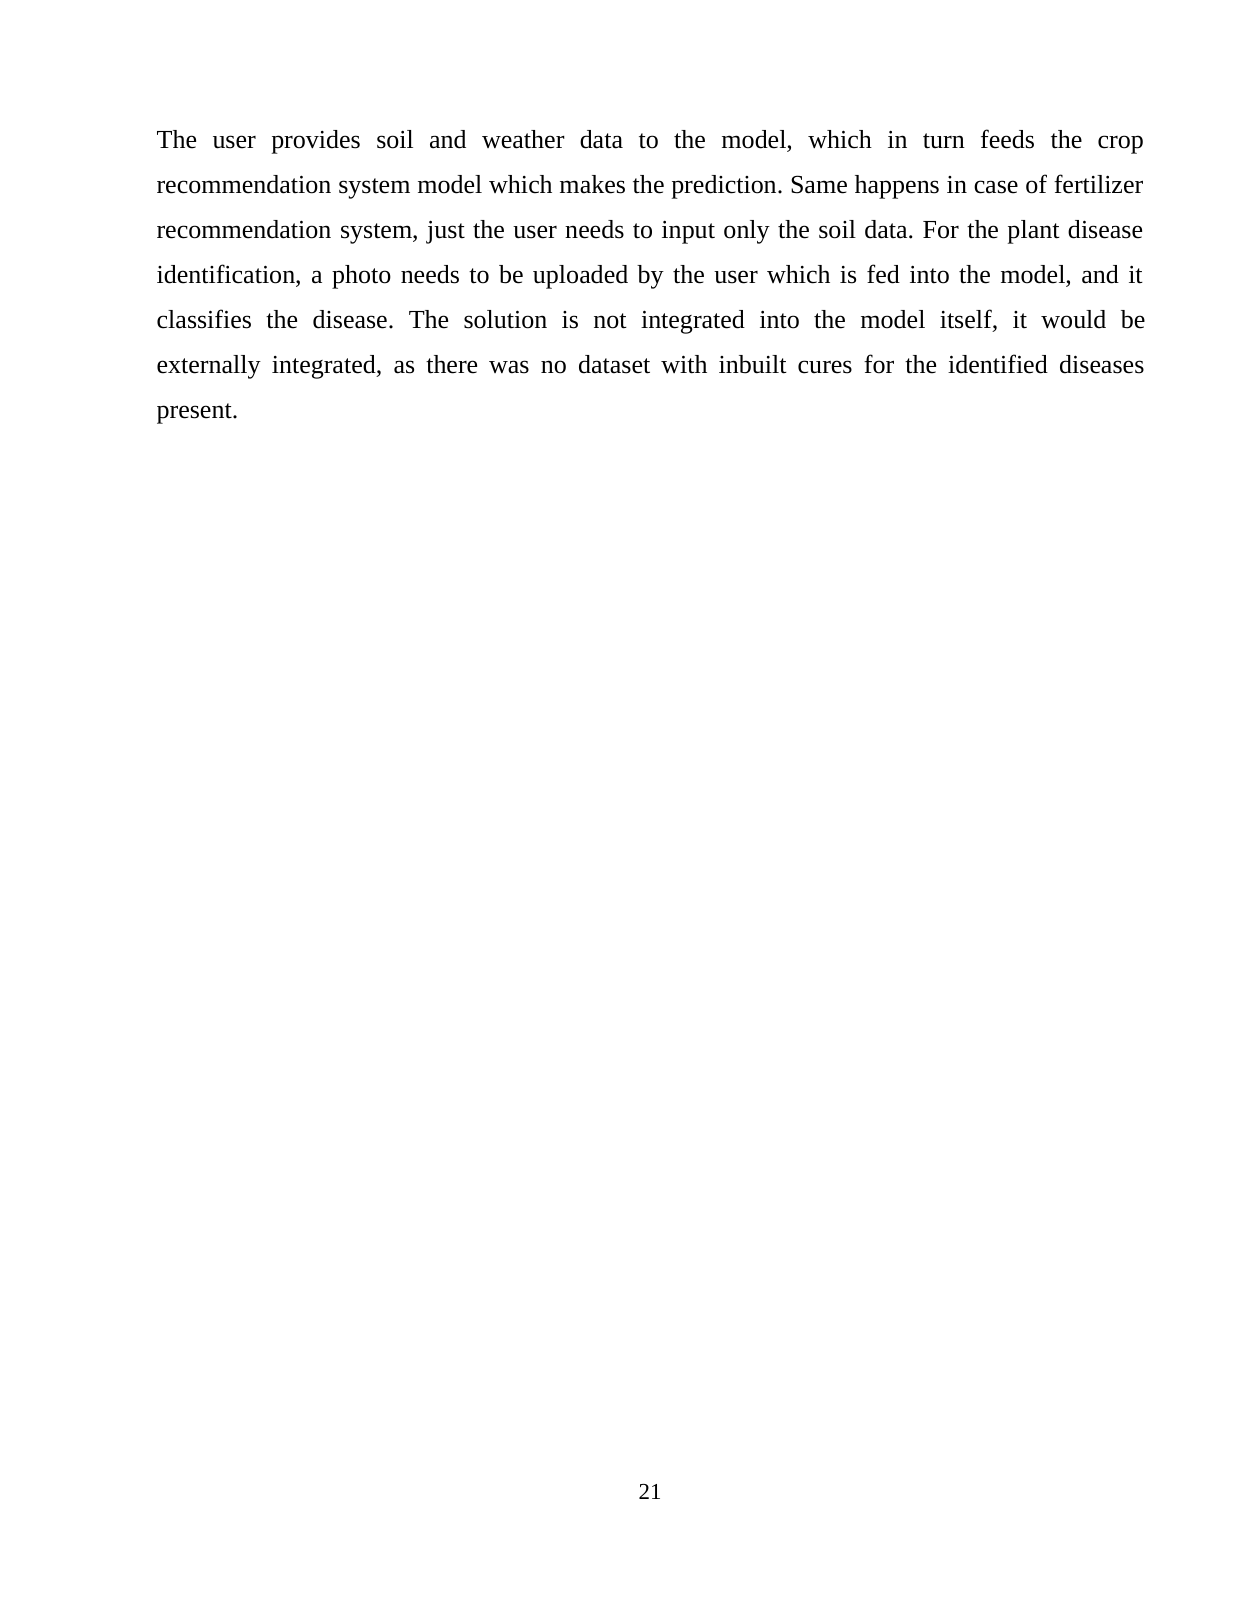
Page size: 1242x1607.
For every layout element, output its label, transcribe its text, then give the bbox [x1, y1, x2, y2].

text The user provides soil and weather data to the model, which in turn feeds the crop recommendation system model which makes the prediction. Same happens in case of fertilizer recommendation system, just the user needs to input only the soil data. For the plant disease identification, a photo needs to be uploaded by the user which is fed into the model, and it classifies the disease. The solution is not integrated into the model itself, it would be externally integrated, as there was no dataset with inbuilt cures for the identified diseases present. [156, 124, 1145, 424]
